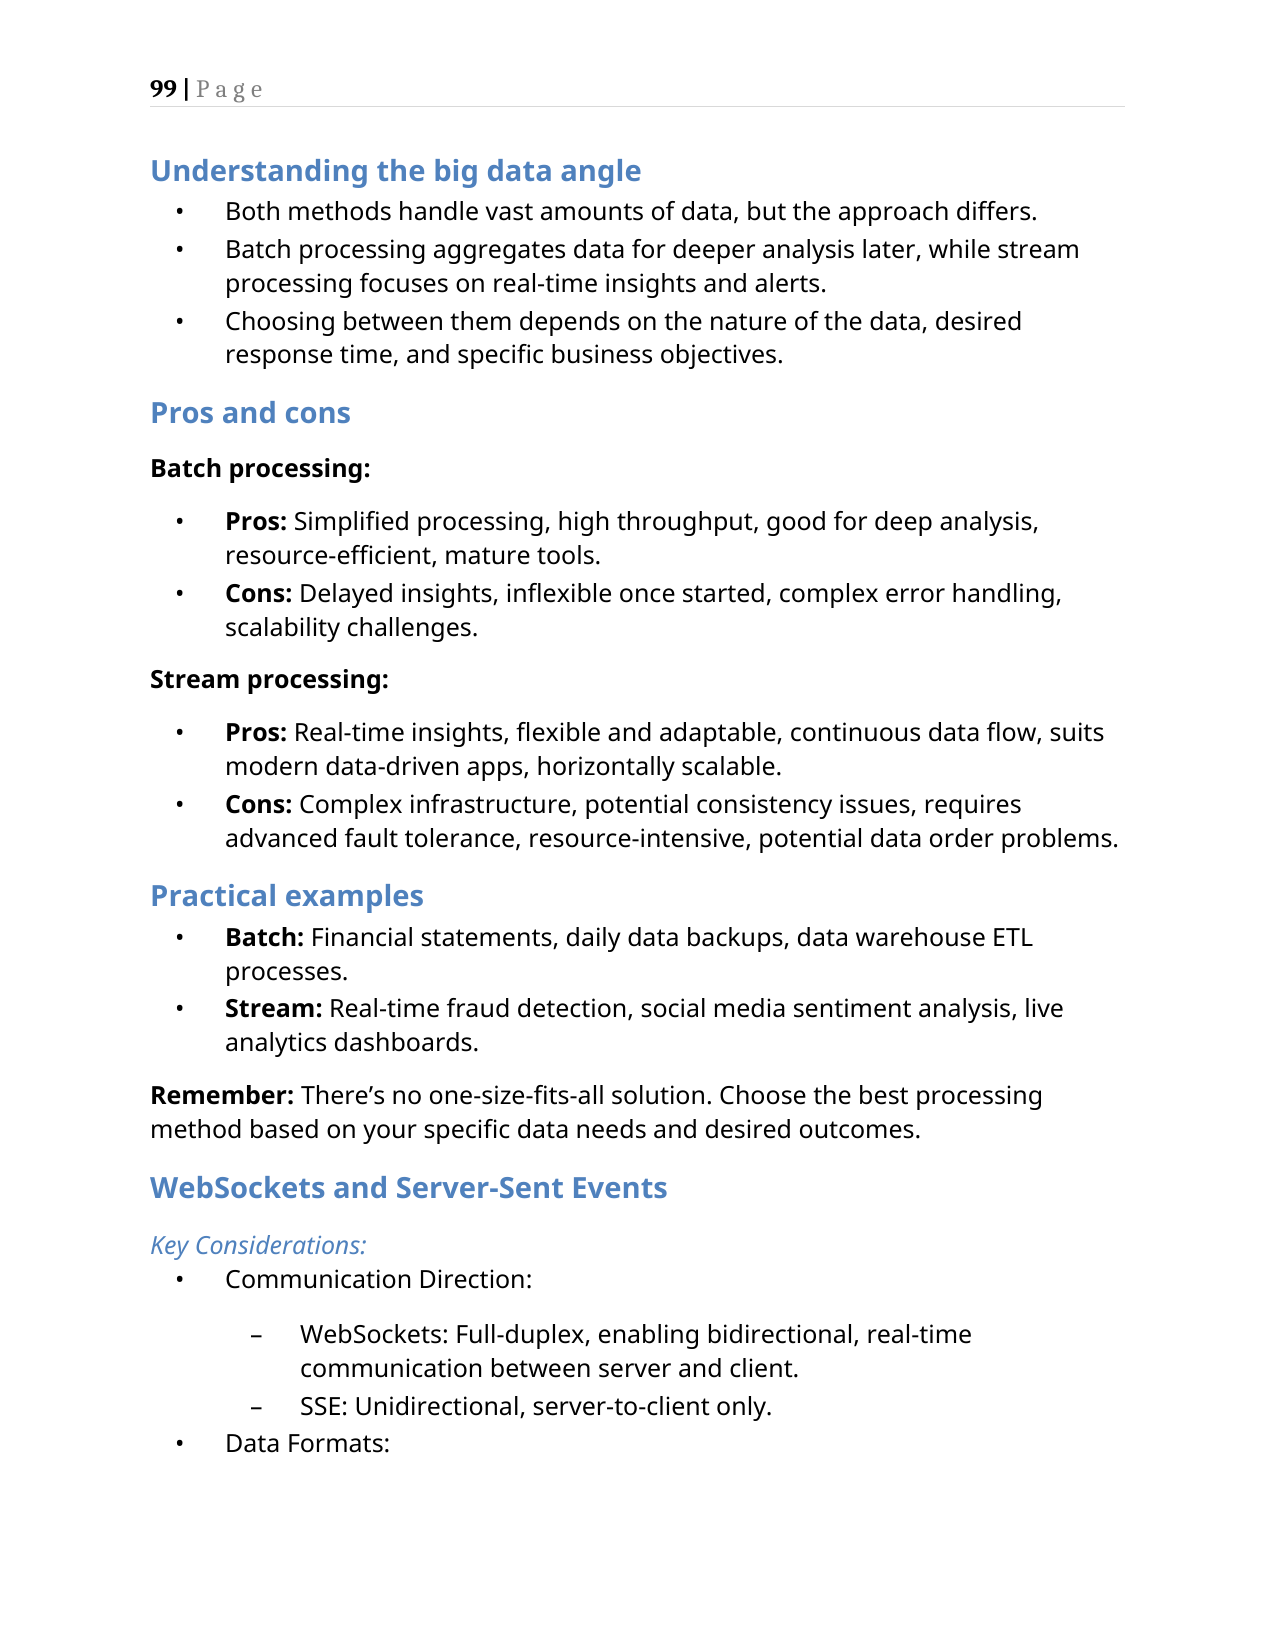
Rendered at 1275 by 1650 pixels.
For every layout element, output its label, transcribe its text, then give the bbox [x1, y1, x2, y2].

list Cons: Complex infrastructure, potential consistency issues, requires advanced fault tolerance, resource-intensive, potential data order problems. [175, 787, 1125, 855]
list Cons: Delayed insights, inflexible once started, complex error handling, scalability challenges. [175, 575, 1125, 643]
text Stream processing: [150, 662, 1125, 696]
list Choosing between them depends on the nature of the data, desired response time, and specific business objectives. [175, 303, 1125, 371]
list Pros: Real-time insights, flexible and adaptable, continuous data flow, suits modern data-driven apps, horizontally scalable. [175, 715, 1125, 783]
list Batch processing aggregates data for deeper analysis later, while stream processing focuses on real-time insights and alerts. [175, 231, 1125, 299]
list Communication Direction: [175, 1261, 1125, 1296]
subtitle Practical examples [150, 876, 1125, 915]
list Data Formats: [175, 1426, 1125, 1460]
text Remember: There’s no one-size-fits-all solution. Choose the best processing method based on your specific data needs and desired outcomes. [150, 1078, 1125, 1146]
subtitle WebSockets and Server-Sent Events [150, 1167, 1125, 1207]
subtitle Key Considerations: [150, 1227, 1125, 1261]
subtitle Understanding the big data angle [150, 150, 1125, 190]
list Batch: Financial statements, daily data backups, data warehouse ETL processes. [175, 919, 1125, 987]
list SSE: Unidirectional, server-to-client only. [250, 1388, 1125, 1422]
list Pros: Simplified processing, high throughput, good for deep analysis, resource-efficient, mature tools. [175, 503, 1125, 571]
list Stream: Real-time fraud detection, social media sentiment analysis, live analytics dashboards. [175, 991, 1125, 1059]
list WebSockets: Full-duplex, enabling bidirectional, real-time communication between server and client. [250, 1316, 1125, 1384]
list Both methods handle vast amounts of data, but the approach differs. [175, 193, 1125, 227]
text Batch processing: [150, 451, 1125, 484]
subtitle Pros and cons [150, 392, 1125, 432]
